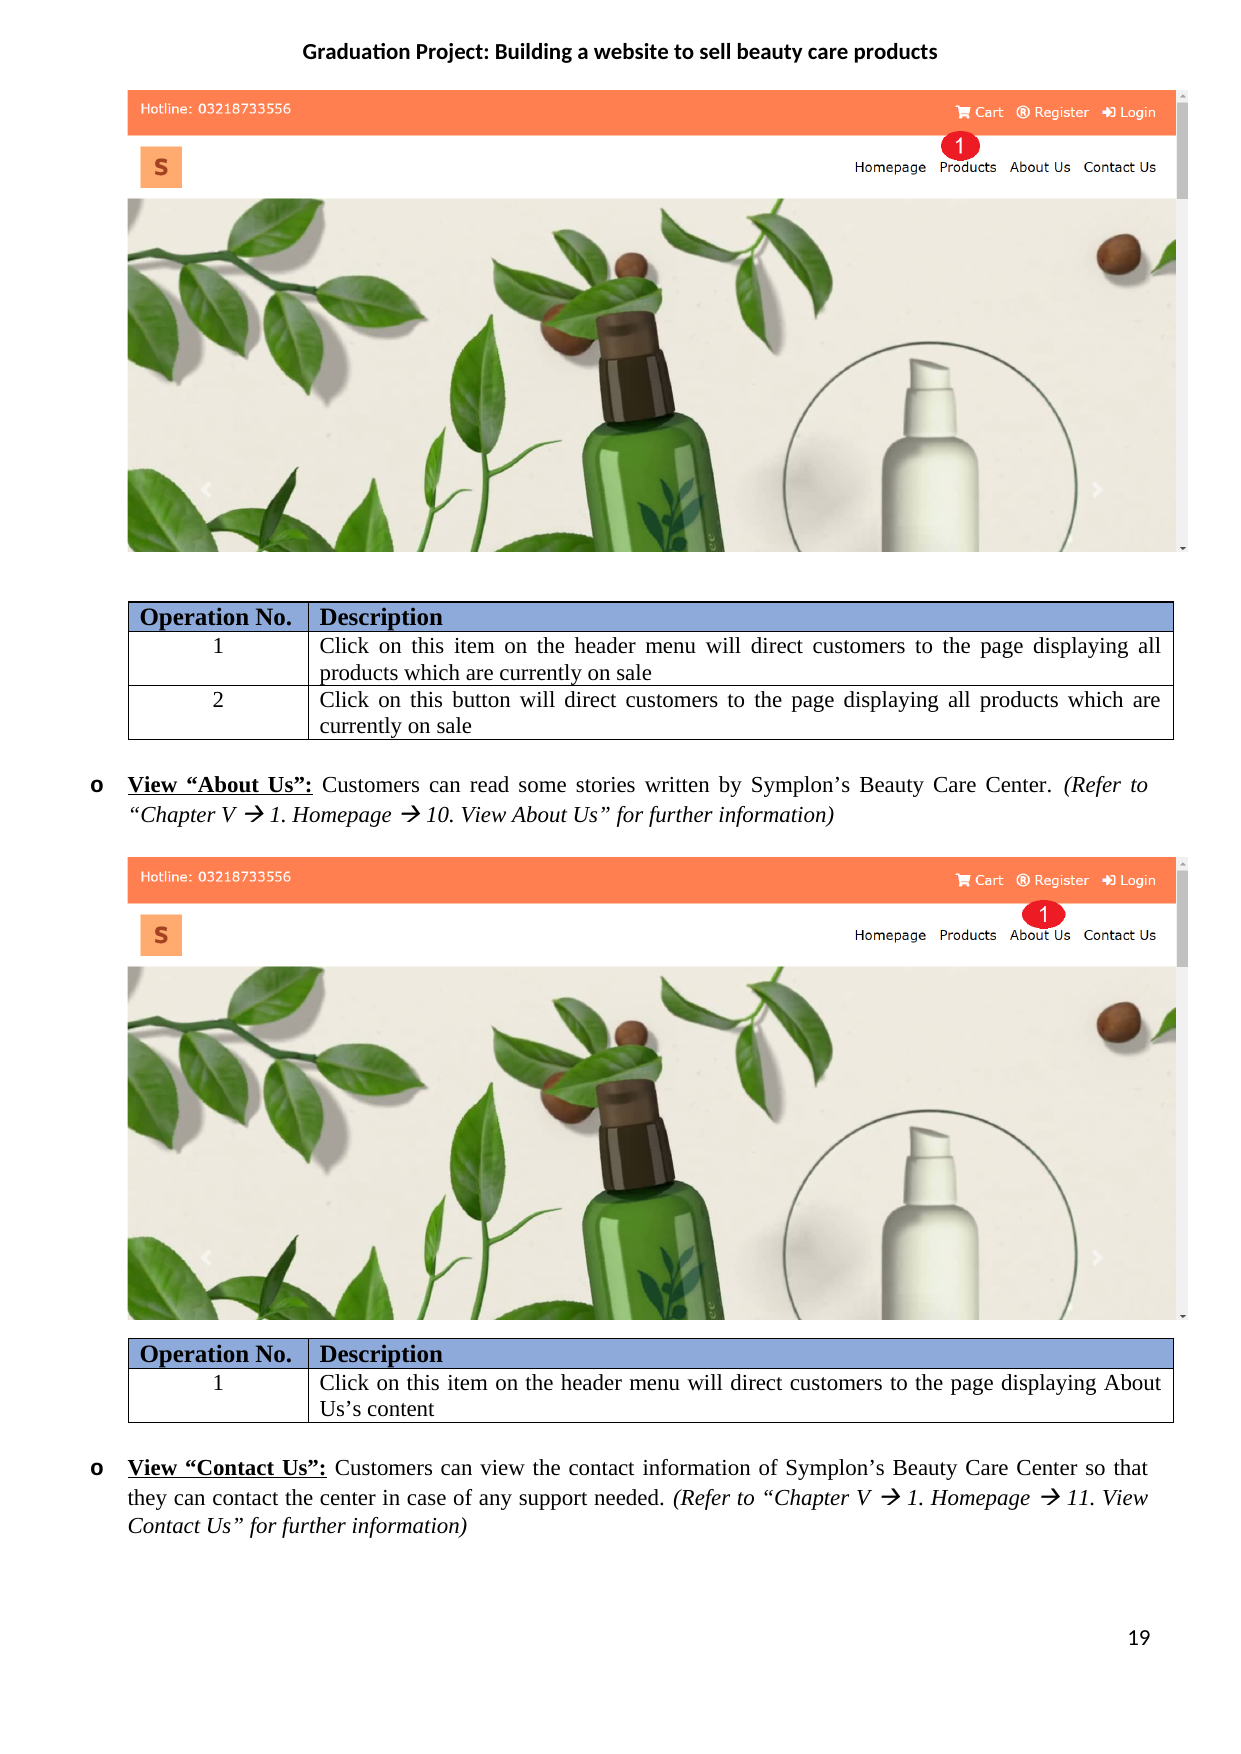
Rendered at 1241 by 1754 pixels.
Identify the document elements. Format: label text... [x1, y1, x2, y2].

picture [127, 90, 1188, 552]
table_header Operation No. [129, 603, 308, 631]
table_cell Click on this item on the header menu will direct customers to the page displaying About Us’s content [309, 1369, 1173, 1422]
table_cell 2 [129, 686, 308, 739]
table_cell Click on this item on the header menu will direct customers to the page displaying all products which are currently on sale [309, 632, 1173, 685]
table_cell Click on this button will direct customers to the page displaying all products which are currently on sale [309, 686, 1173, 739]
list View “About Us”: Customers can read some stories written by Symplon’s Beauty Care Center. (Refer to “Chapter V 1. Homepage 10. View About Us” for further information) [90, 771, 1150, 827]
list View “Contact Us”: Customers can view the contact information of Symplon’s Beauty Care Center so that they can contact the center in case of any support needed. (Refer to “Chapter V 1. Homepage 11. View Contact Us” for further information) [90, 1454, 1150, 1539]
table_cell 1 [129, 1369, 308, 1422]
table_header Description [309, 1339, 1173, 1368]
table_cell 1 [129, 632, 308, 685]
picture [127, 857, 1188, 1320]
table_header Operation No. [129, 1339, 308, 1368]
table_header Description [309, 603, 1173, 631]
